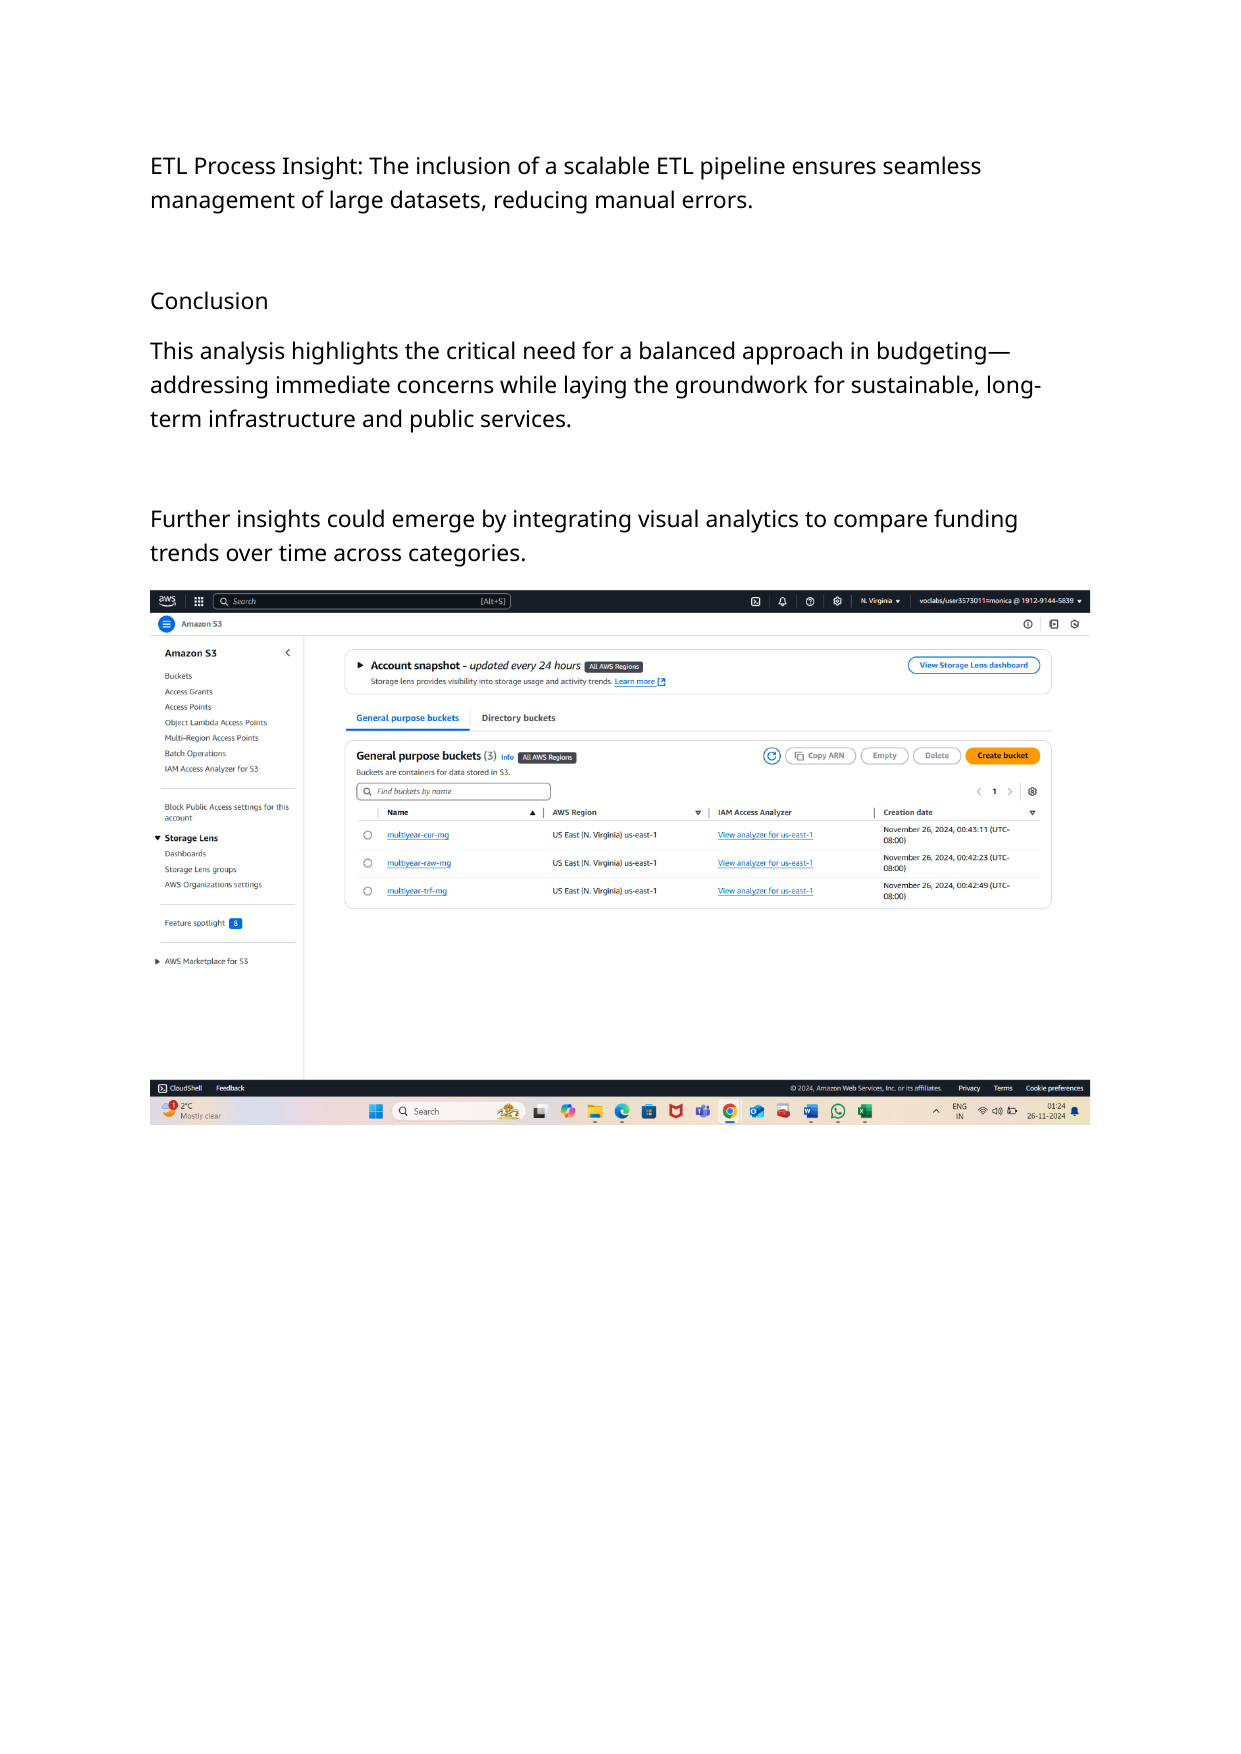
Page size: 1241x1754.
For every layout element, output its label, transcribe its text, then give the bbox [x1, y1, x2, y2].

text Further insights could emerge by integrating visual analytics to compare funding trends over time across categories. [150, 503, 1090, 568]
text ETL Process Insight: The inclusion of a scalable ETL pipeline ensures seamless management of large datasets, reducing manual errors. [150, 150, 1090, 215]
text This analysis highlights the critical need for a balanced approach in budgeting—addressing immediate concerns while laying the groundwork for sustainable, long-term infrastructure and public services. [150, 335, 1090, 434]
picture [150, 587, 1091, 1125]
text Conclusion [150, 284, 1090, 316]
